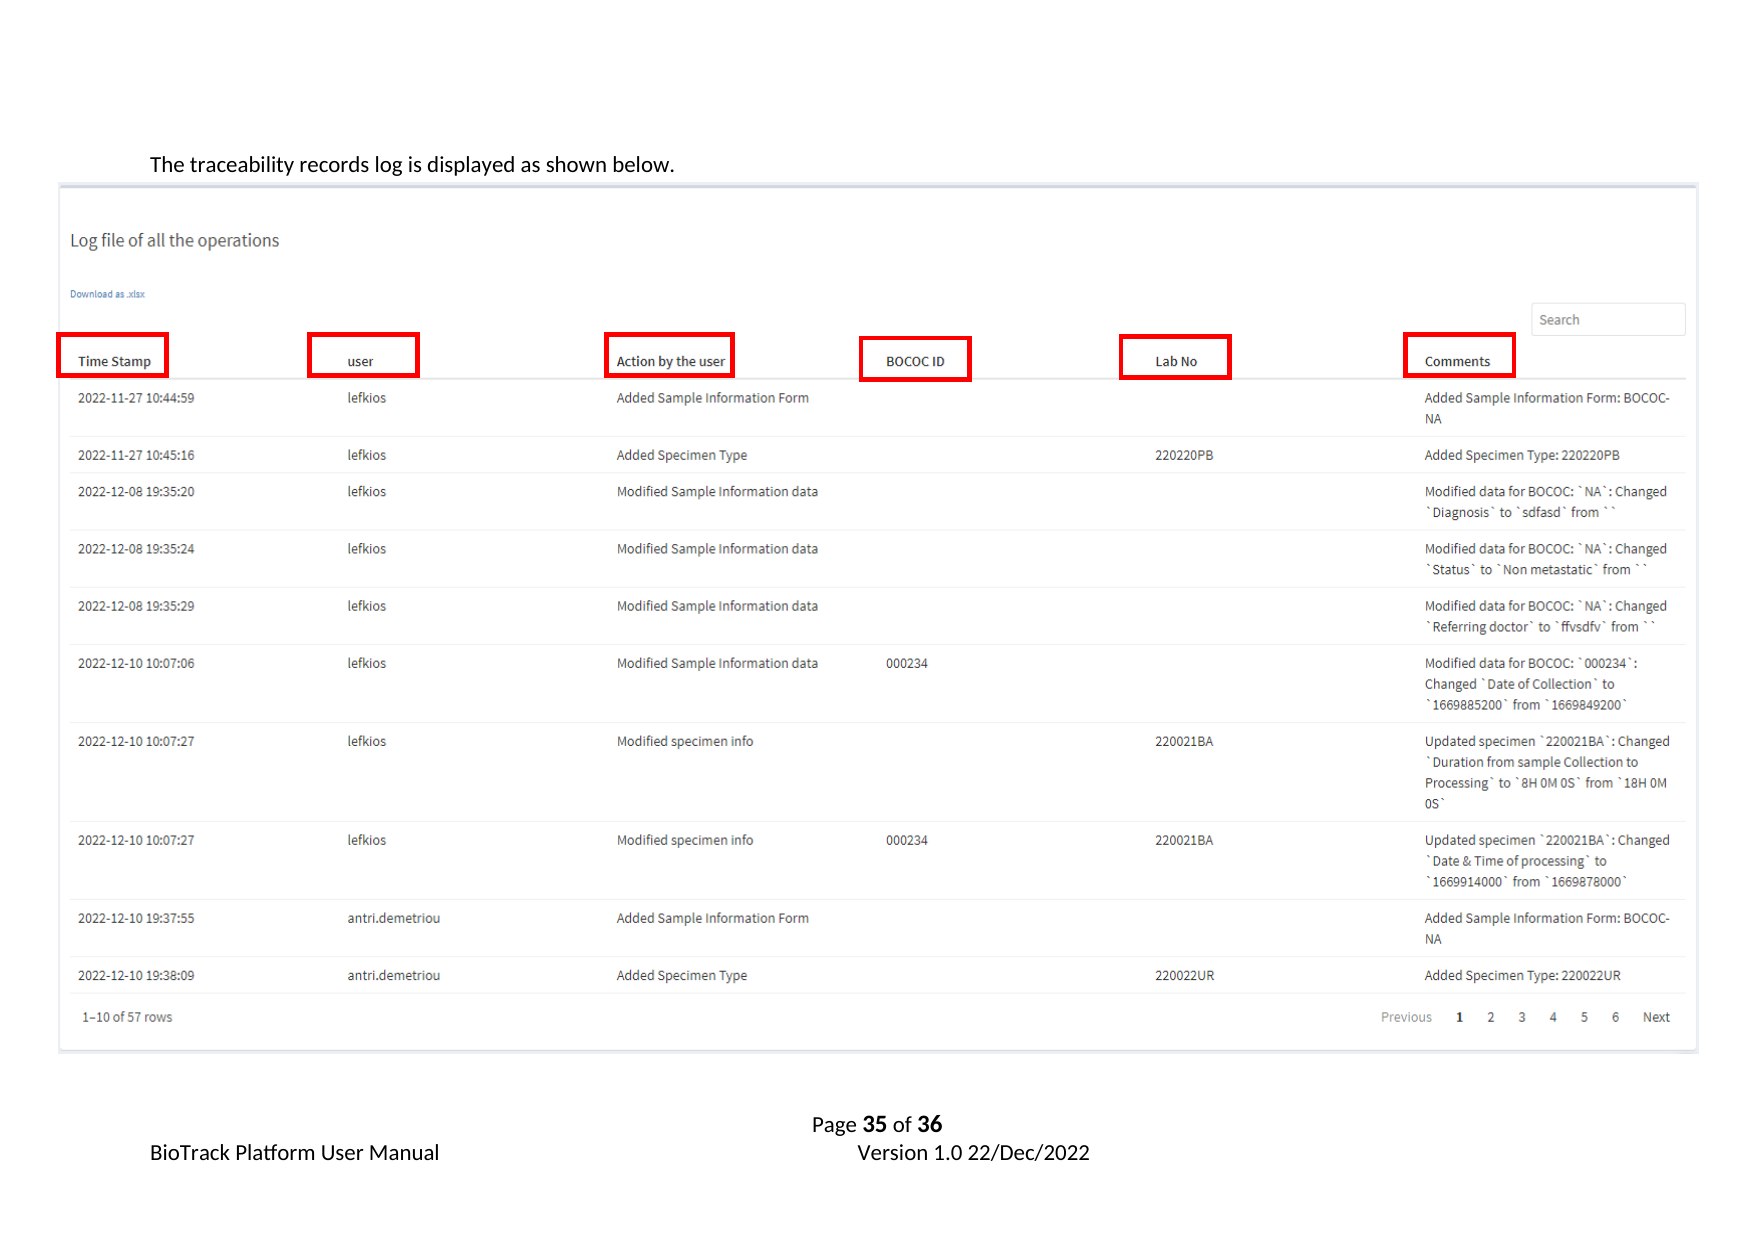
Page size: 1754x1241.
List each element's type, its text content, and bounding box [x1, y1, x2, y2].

picture [58, 182, 1699, 1054]
text The traceability records log is displayed as shown below. [150, 150, 1604, 178]
picture [61, 337, 164, 373]
